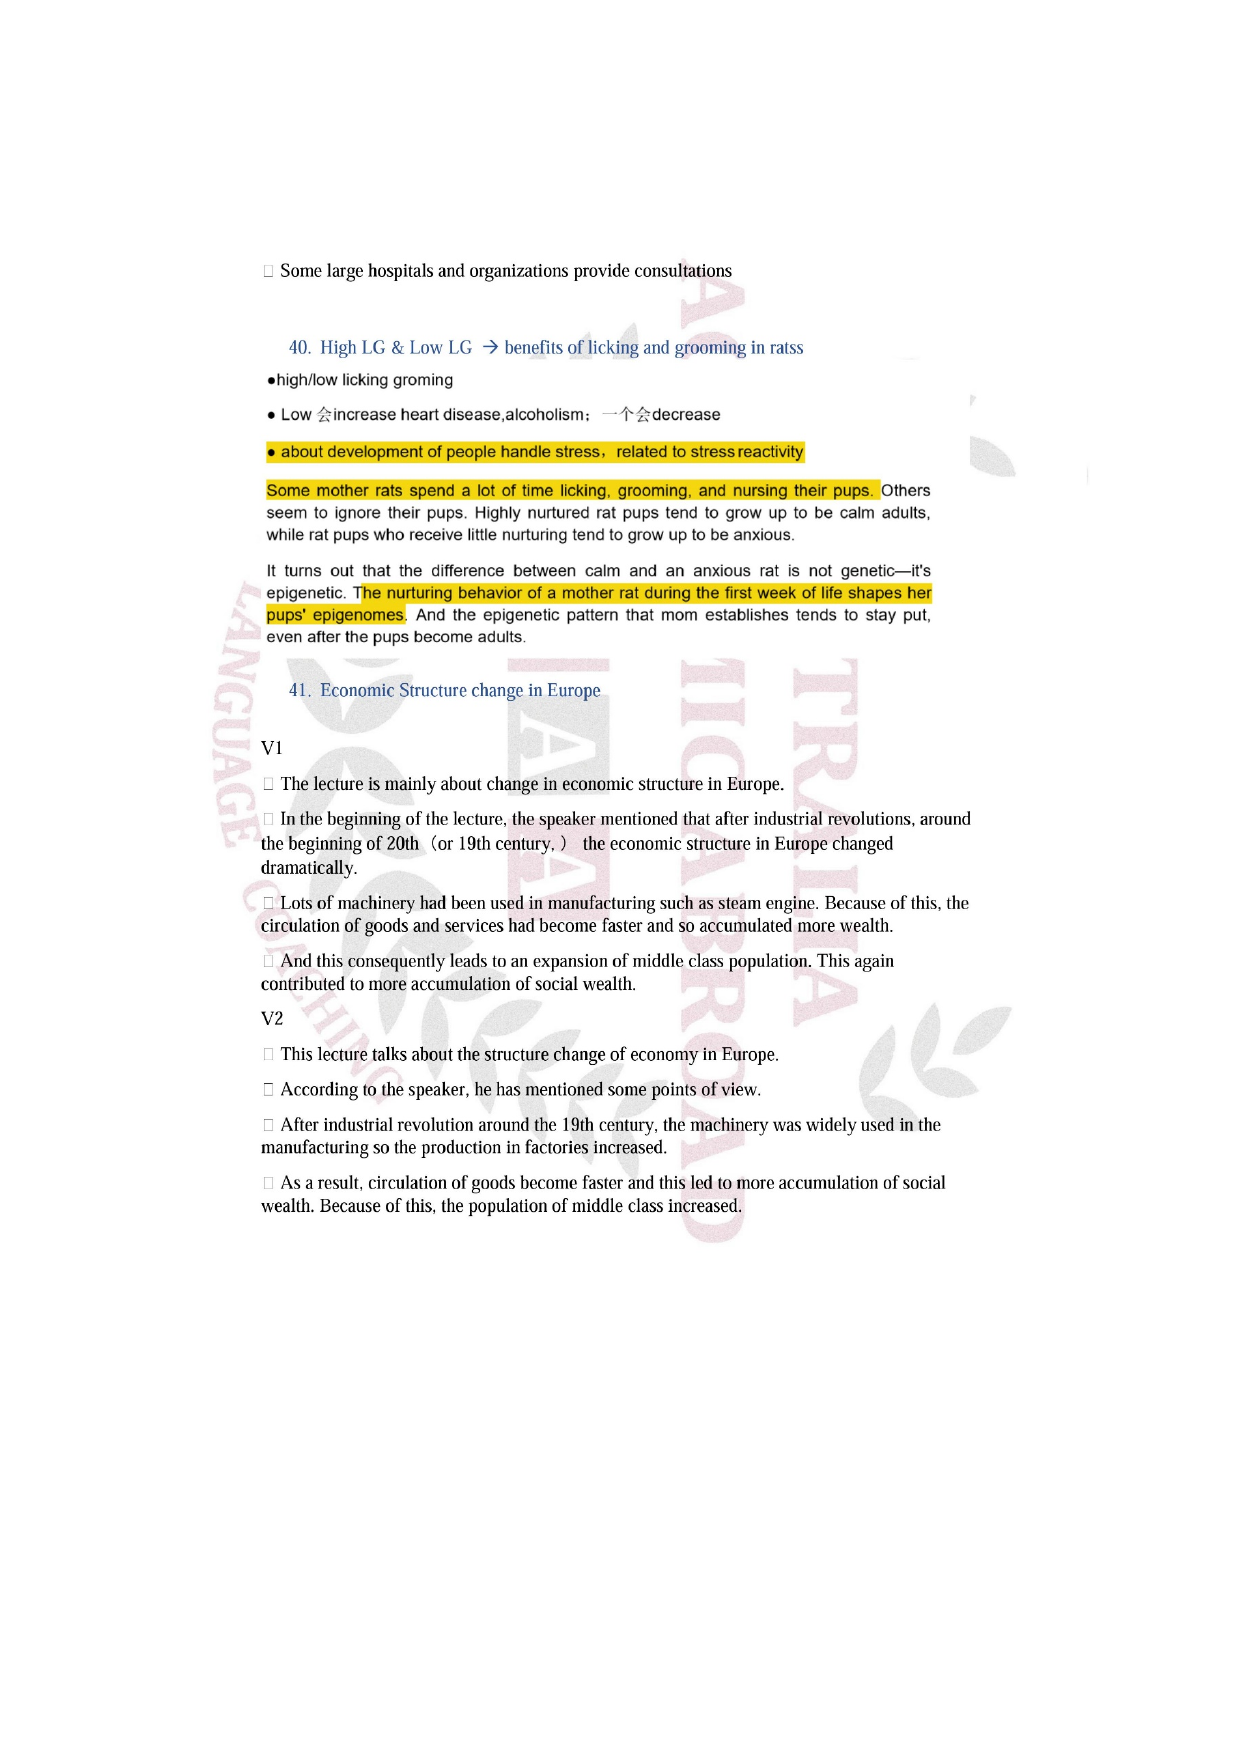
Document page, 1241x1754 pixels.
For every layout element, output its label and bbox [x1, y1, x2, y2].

picture [150, 150, 1091, 1367]
